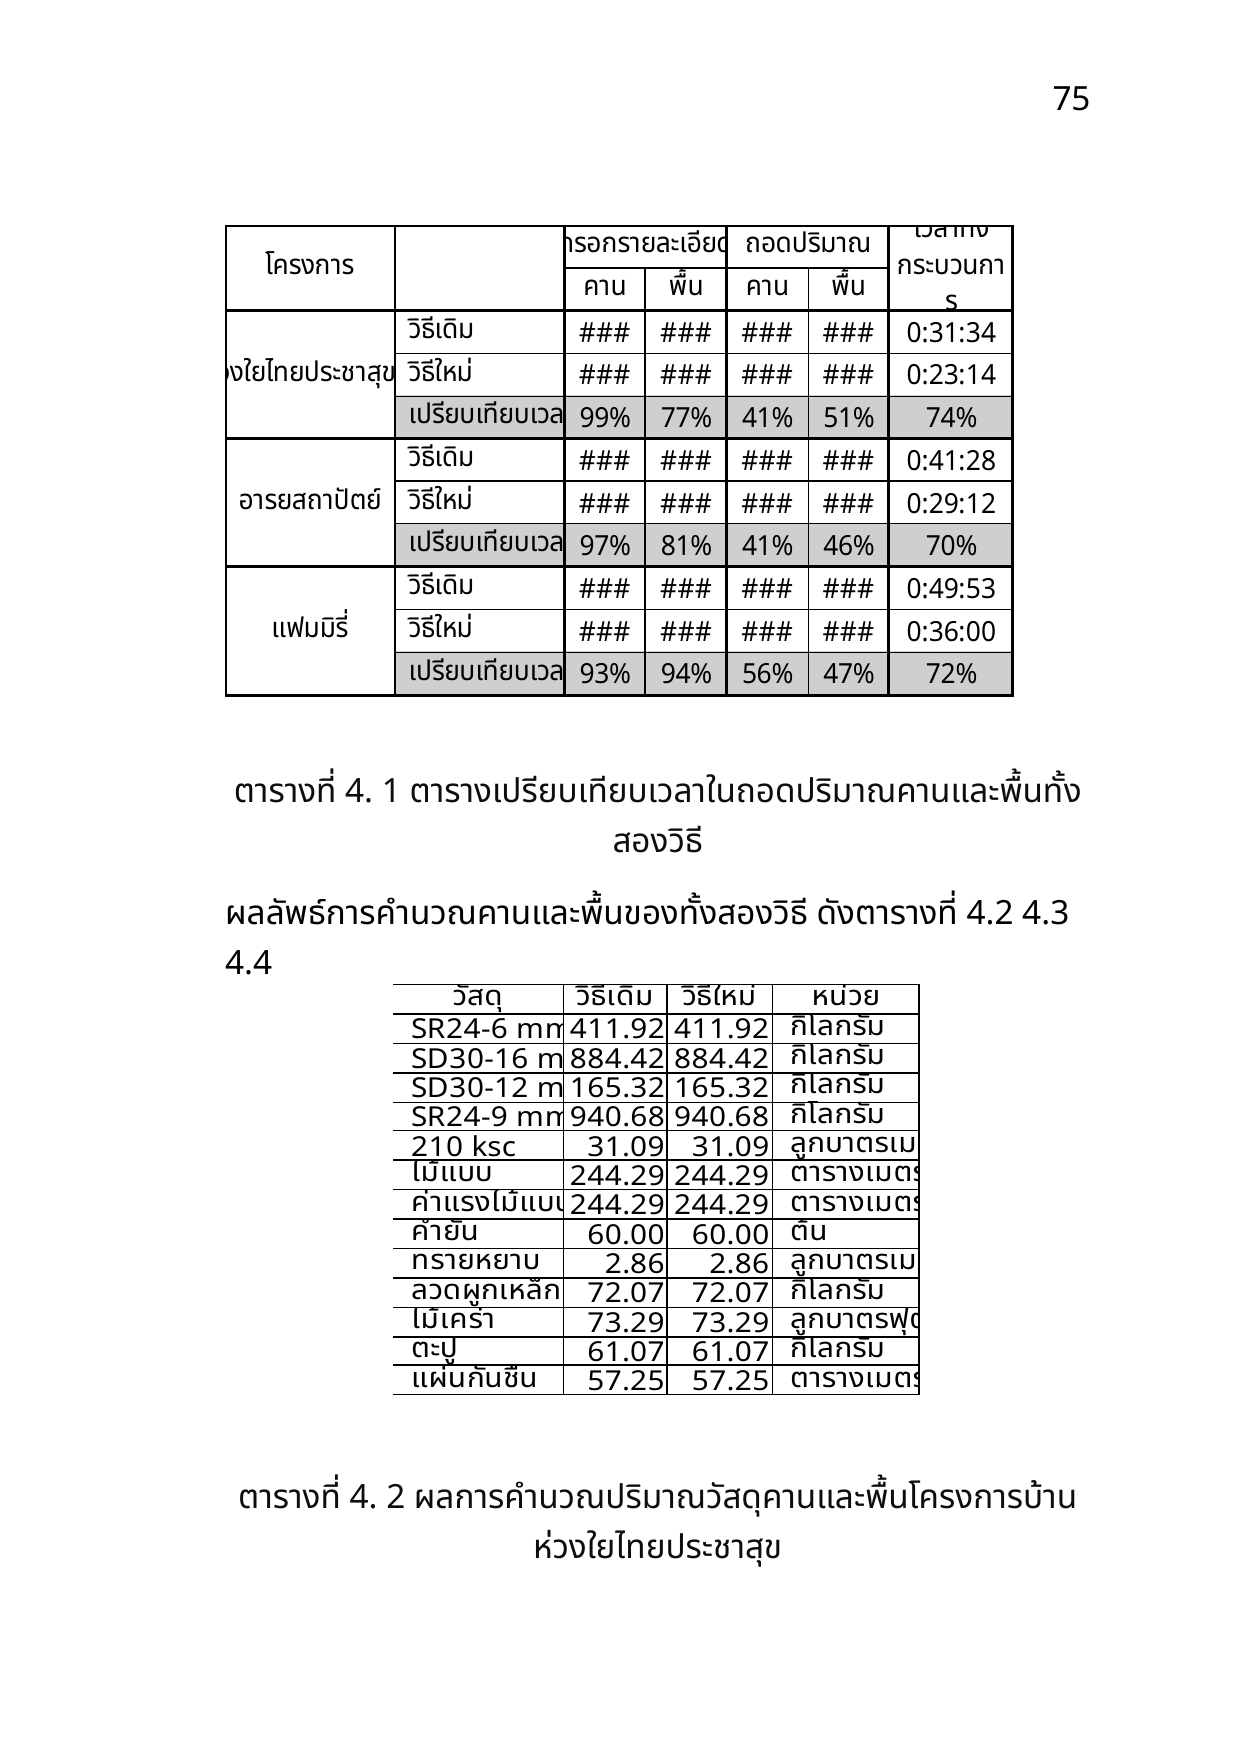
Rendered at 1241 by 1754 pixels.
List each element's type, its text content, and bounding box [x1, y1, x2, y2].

text ตารางที่ 4. 1 ตารางเปรียบเทียบเวลาในถอดปริมาณคานและพื้นทั้งสองวิธี [225, 767, 1090, 868]
text ตารางที่ 4. 2 ผลการคำนวณปริมาณวัสดุคานและพื้นโครงการบ้านห่วงใยไทยประชาสุข [225, 1472, 1090, 1573]
text ผลลัพธ์การคำนวณคานและพื้นของทั้งสองวิธี ดังตารางที่ 4.2 4.3 4.4 [225, 888, 1090, 984]
